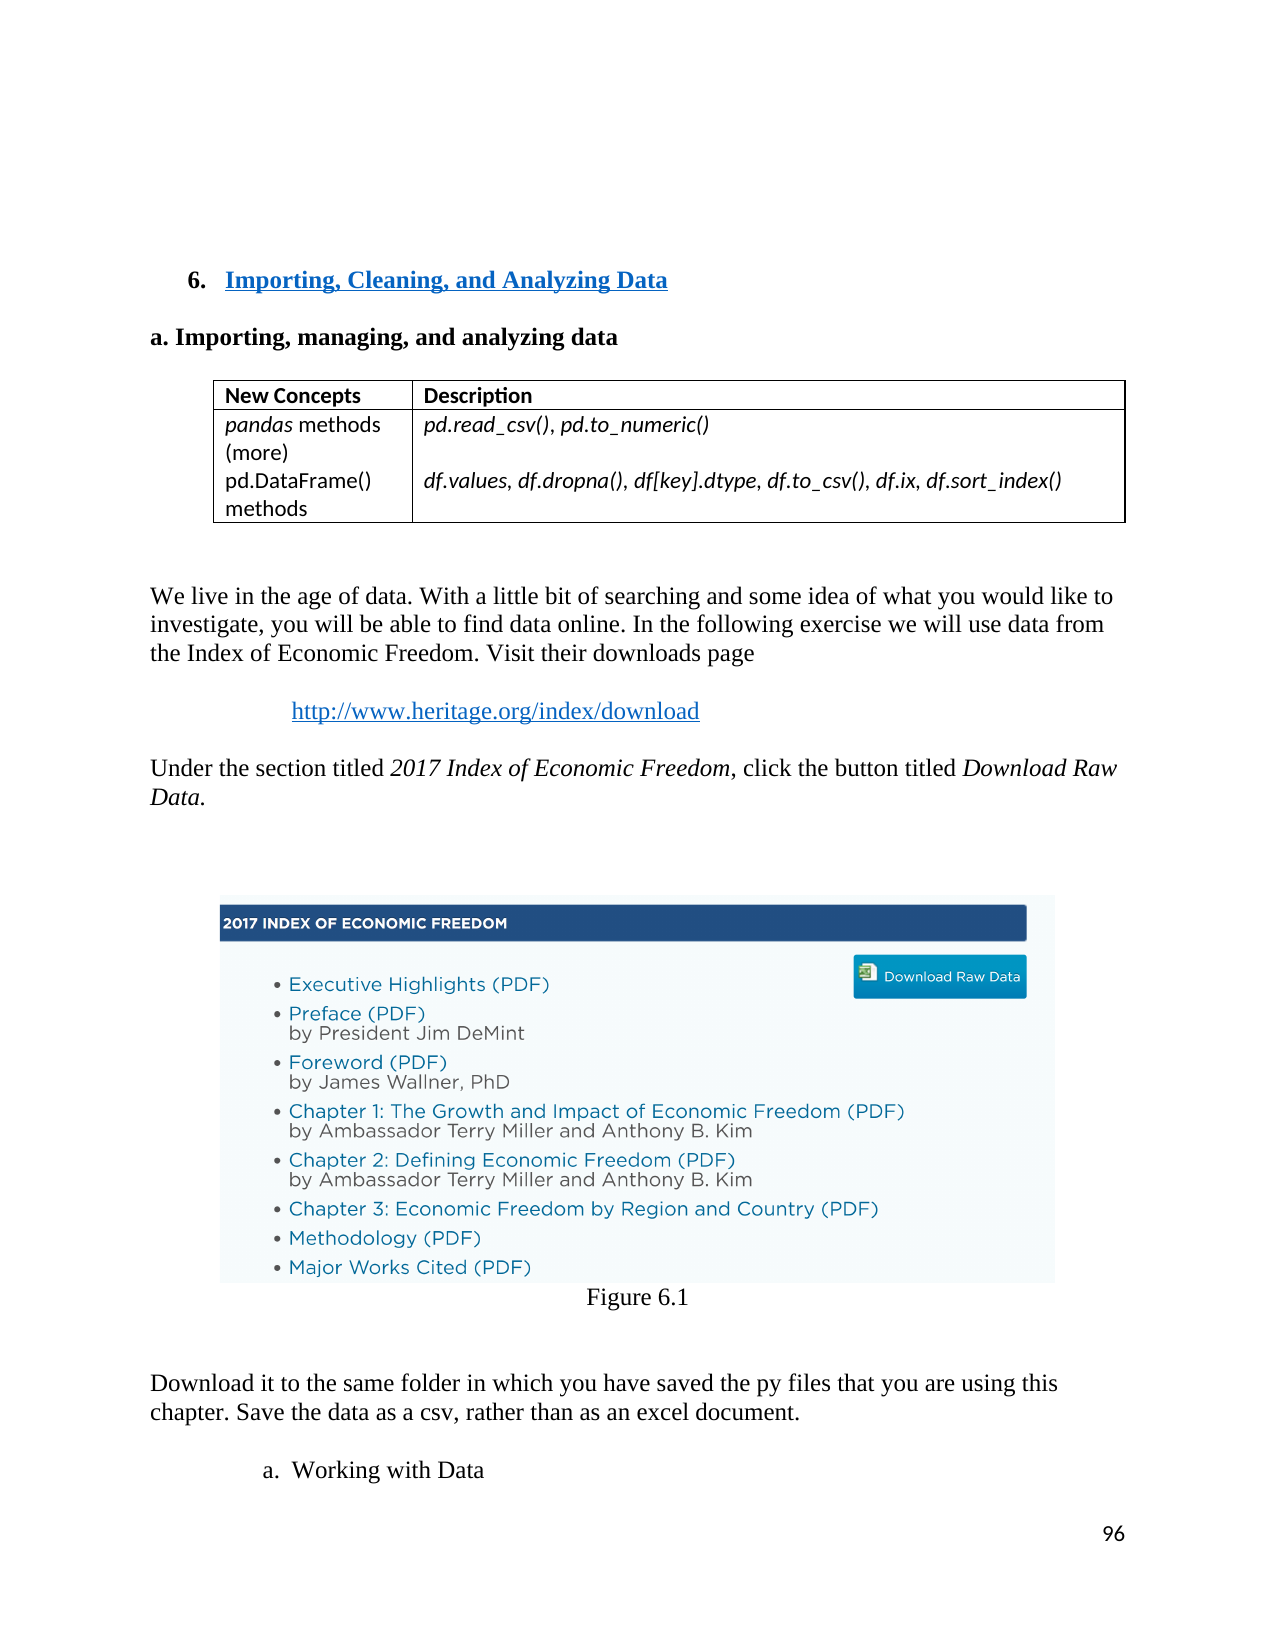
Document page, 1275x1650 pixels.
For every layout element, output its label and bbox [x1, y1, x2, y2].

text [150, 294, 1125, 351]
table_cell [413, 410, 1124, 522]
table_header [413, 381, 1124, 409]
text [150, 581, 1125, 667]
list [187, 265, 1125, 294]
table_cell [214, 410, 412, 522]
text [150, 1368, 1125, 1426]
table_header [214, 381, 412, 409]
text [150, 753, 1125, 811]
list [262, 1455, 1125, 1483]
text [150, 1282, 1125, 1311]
picture [219, 895, 1055, 1283]
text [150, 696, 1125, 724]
